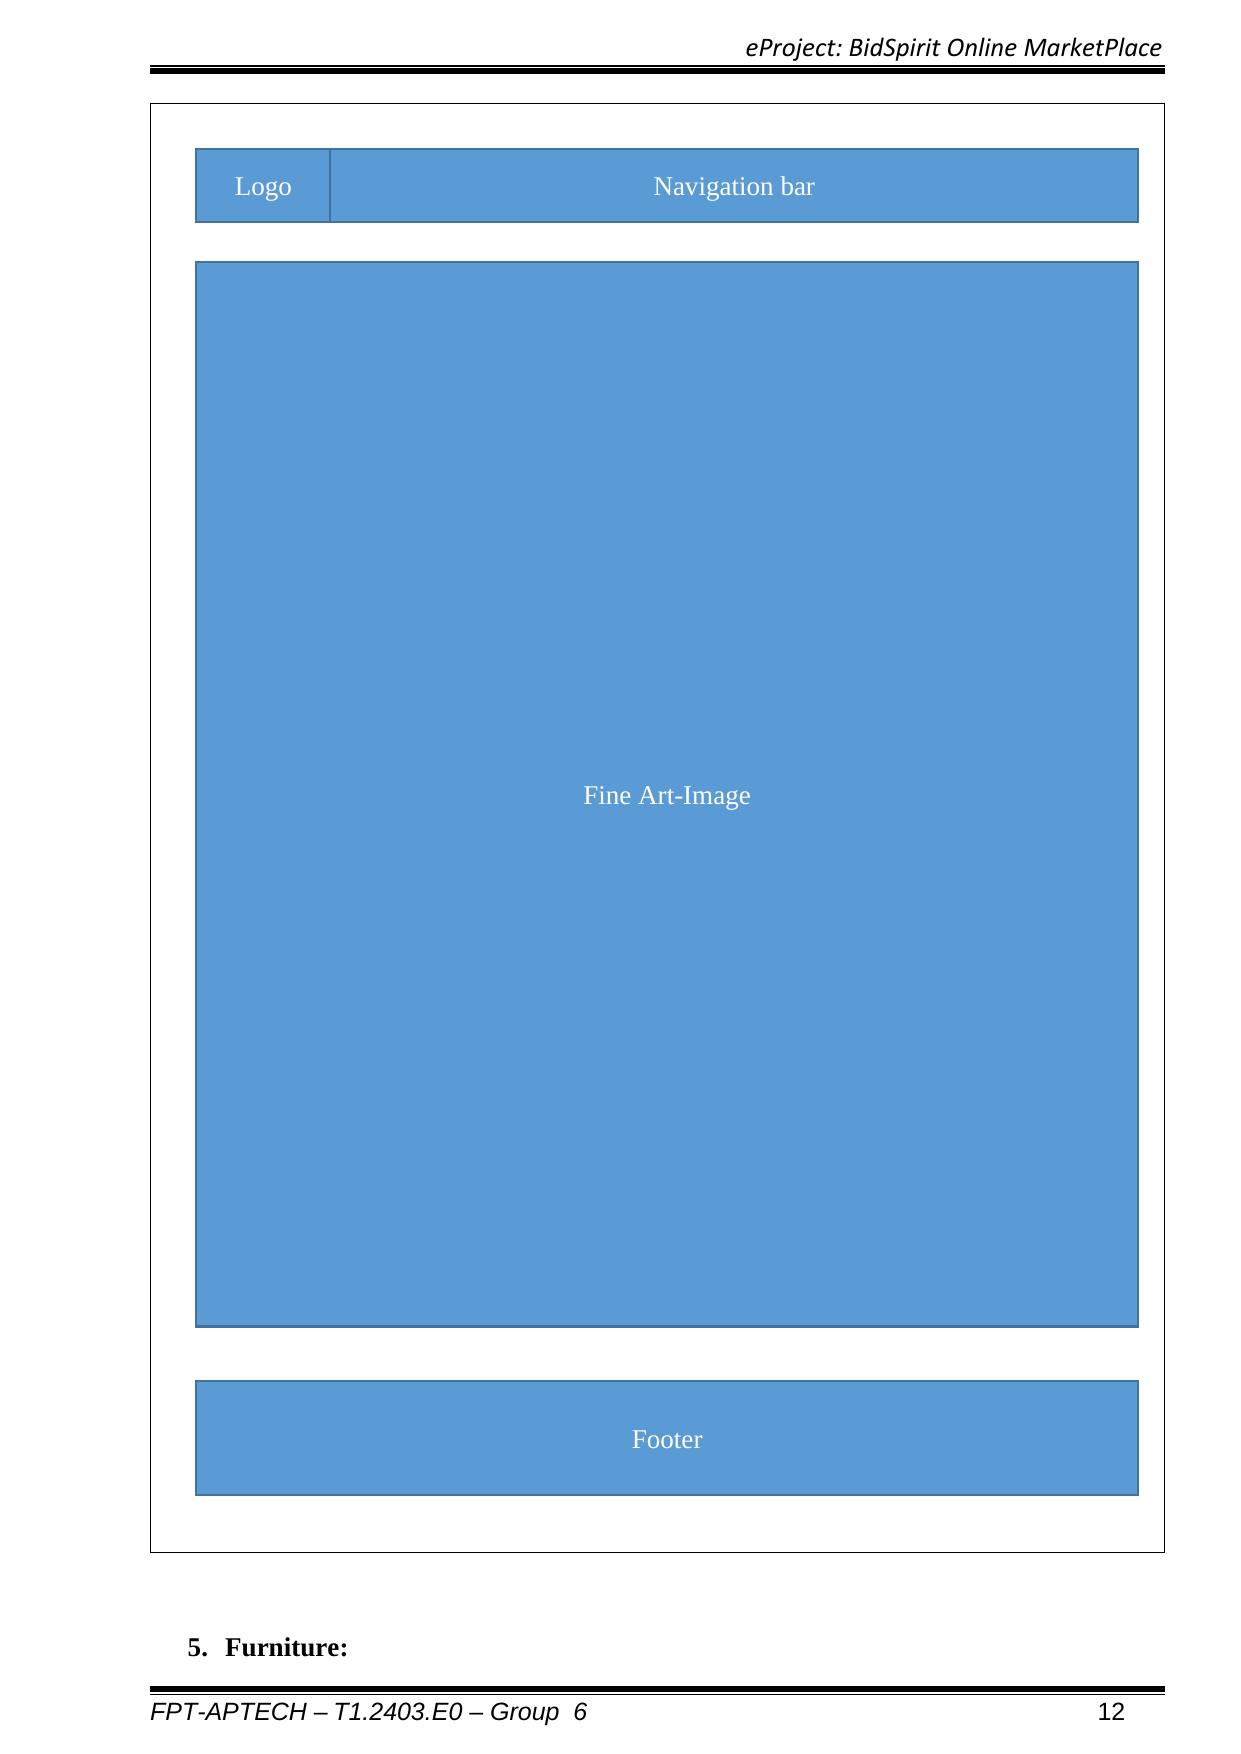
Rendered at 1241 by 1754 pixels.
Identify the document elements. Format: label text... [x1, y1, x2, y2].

table_header [151, 104, 1164, 1552]
subtitle Furniture: [187, 1631, 1165, 1663]
